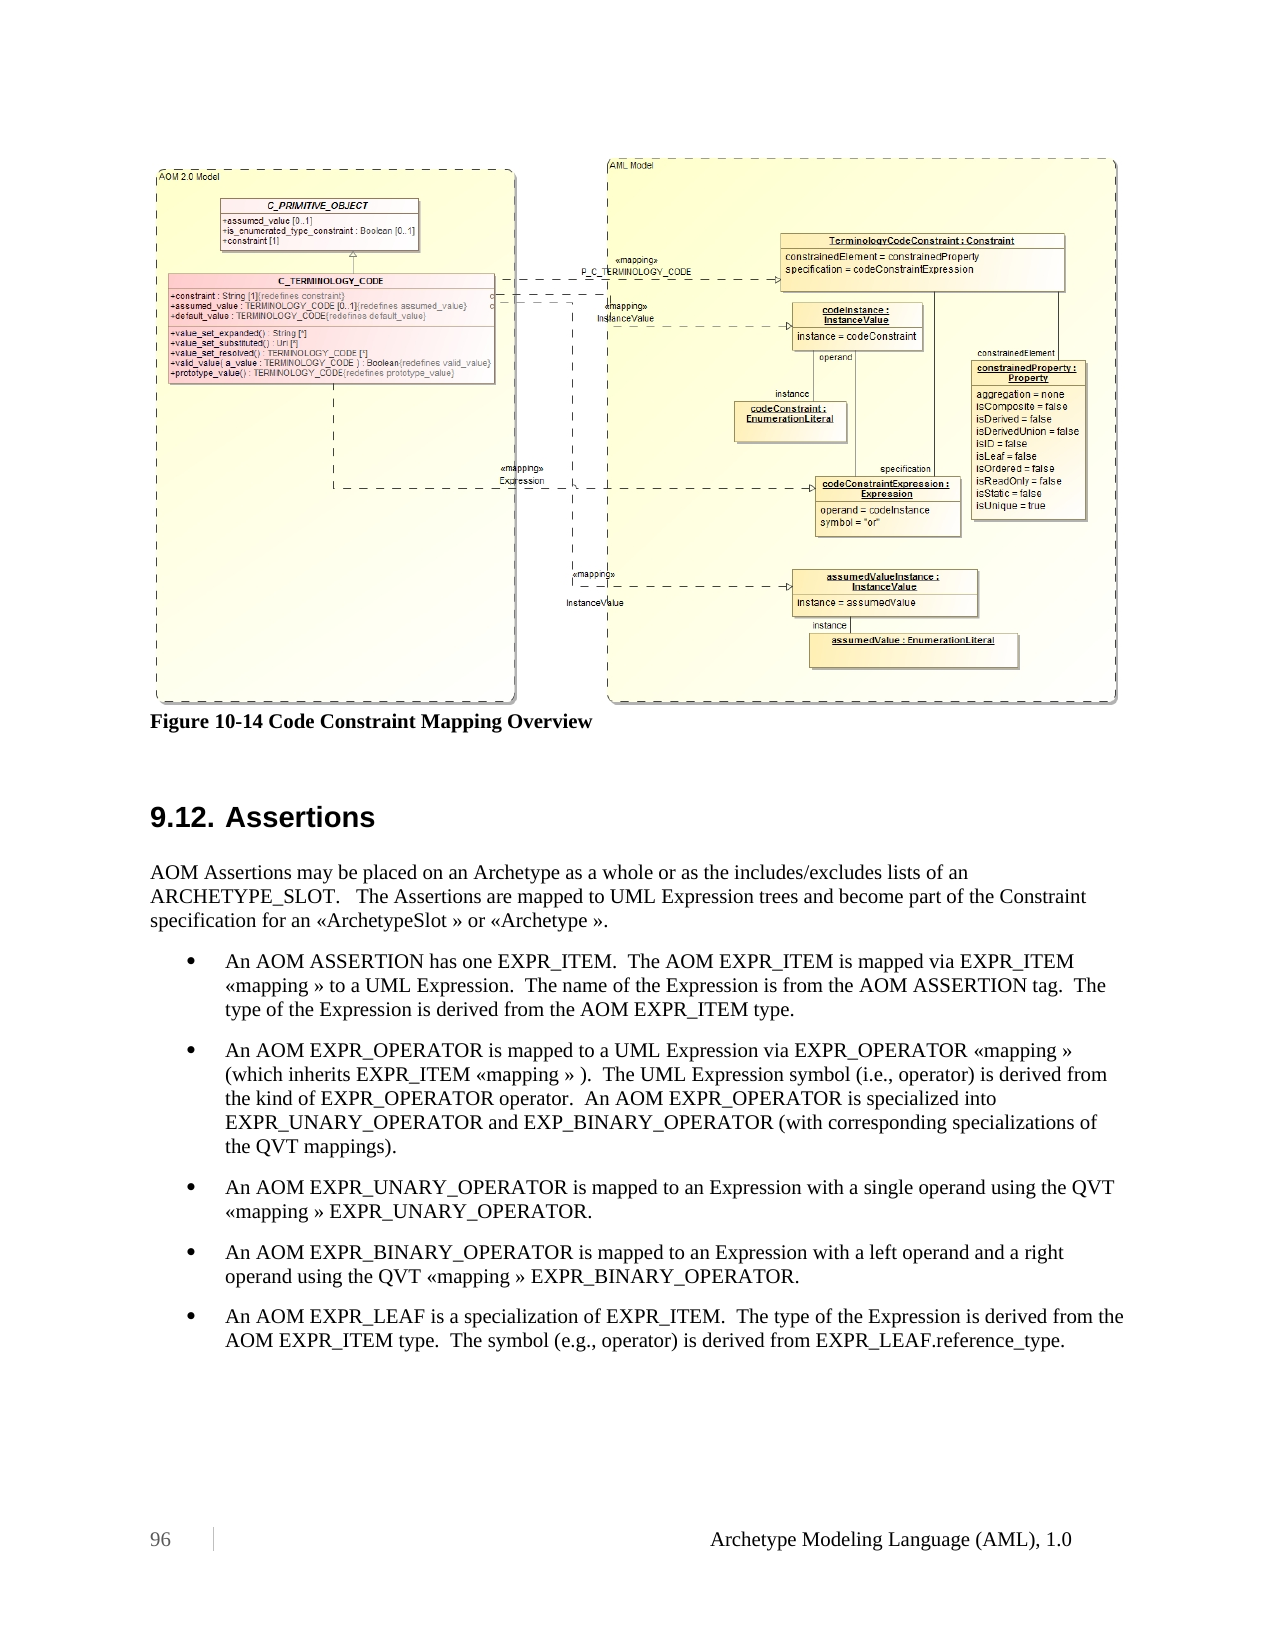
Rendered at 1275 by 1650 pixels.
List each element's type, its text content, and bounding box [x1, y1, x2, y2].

picture [150, 150, 1125, 710]
text AOM Assertions may be placed on an Archetype as a whole or as the includes/excludes lists of an ARCHETYPE_SLOT. The Assertions are mapped to UML Expression trees and become part of the Constraint specification for an «ArchetypeSlot » or «Archetype ». [150, 860, 1125, 932]
list An AOM EXPR_BINARY_OPERATOR is mapped to an Expression with a left operand and a right operand using the QVT «mapping » EXPR_BINARY_OPERATOR. [187, 1239, 1125, 1288]
subtitle Assertions [150, 799, 1125, 833]
list An AOM EXPR_LEAF is a specialization of EXPR_ITEM. The type of the Expression is derived from the AOM EXPR_ITEM type. The symbol (e.g., operator) is derived from EXPR_LEAF.reference_type. [187, 1304, 1125, 1352]
list An AOM EXPR_UNARY_OPERATOR is mapped to an Expression with a single operand using the QVT «mapping » EXPR_UNARY_OPERATOR. [187, 1175, 1125, 1223]
text Figure 10-14 Code Constraint Mapping Overview [150, 710, 1125, 733]
list An AOM ASSERTION has one EXPR_ITEM. The AOM EXPR_ITEM is mapped via EXPR_ITEM «mapping » to a UML Expression. The name of the Expression is from the AOM ASSERTION tag. The type of the Expression is derived from the AOM EXPR_ITEM type. [187, 949, 1125, 1021]
list An AOM EXPR_OPERATOR is mapped to a UML Expression via EXPR_OPERATOR «mapping » (which inherits EXPR_ITEM «mapping » ). The UML Expression symbol (i.e., operator) is derived from the kind of EXPR_OPERATOR operator. An AOM EXPR_OPERATOR is specialized into EXPR_UNARY_OPERATOR and EXP_BINARY_OPERATOR (with corresponding specializations of the QVT mappings). [187, 1038, 1125, 1158]
